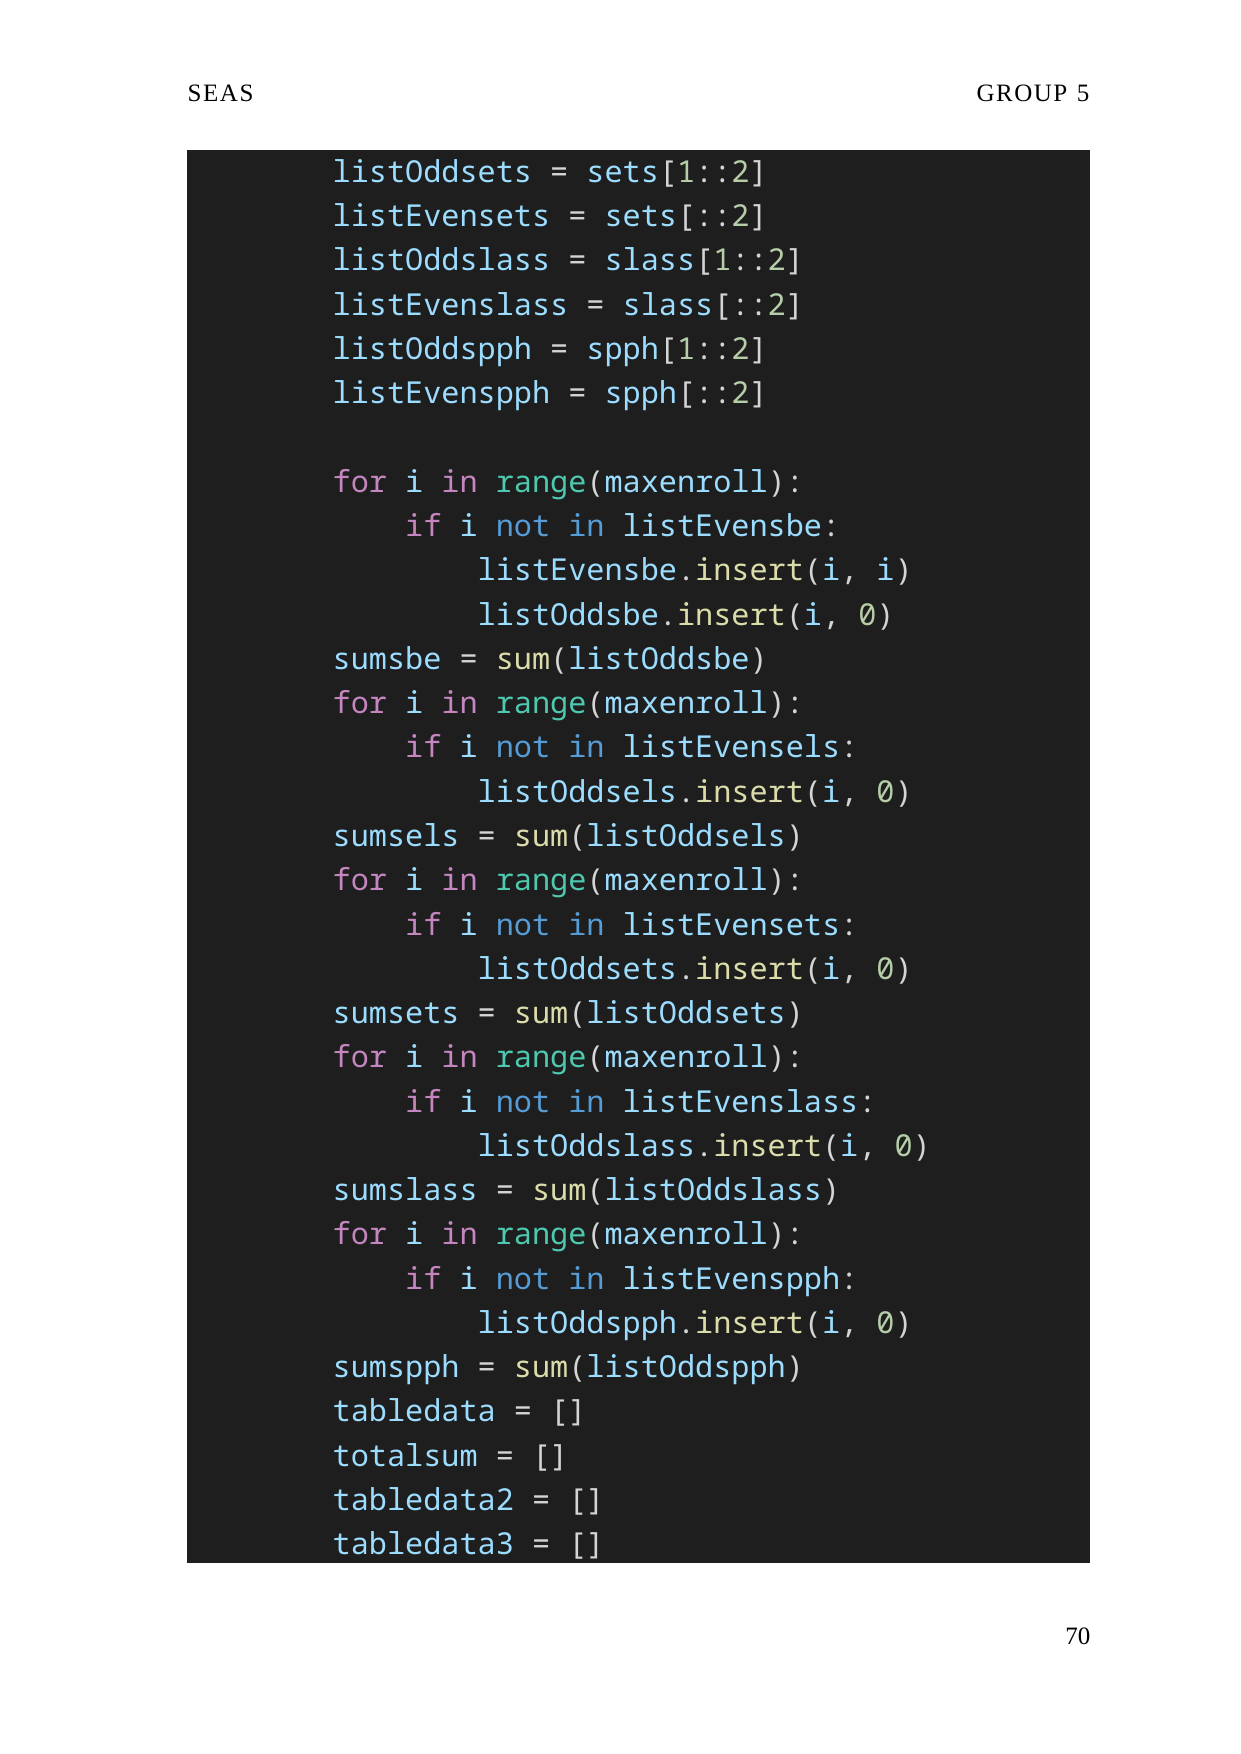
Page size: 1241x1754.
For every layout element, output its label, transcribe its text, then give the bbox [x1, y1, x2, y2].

text listEvensets = sets[::2] [187, 194, 1090, 235]
text for i in range(maxenroll): [187, 681, 1090, 722]
text sumsels = sum(listOddsels) [187, 814, 1090, 855]
text sumspph = sum(listOddspph) [187, 1345, 1090, 1386]
text listOddsets = sets[1::2] [187, 150, 1090, 191]
text sumsets = sum(listOddsets) [187, 991, 1090, 1032]
text for i in range(maxenroll): [187, 1035, 1090, 1077]
text for i in range(maxenroll): [187, 1212, 1090, 1254]
text if i not in listEvenspph: [187, 1257, 1090, 1298]
text listEvensbe.insert(i, i) [187, 548, 1090, 589]
text listOddsels.insert(i, 0) [187, 770, 1090, 811]
text listOddspph = spph[1::2] [187, 327, 1090, 368]
text tabledata2 = [] [187, 1478, 1090, 1519]
text listOddsbe.insert(i, 0) [187, 593, 1090, 634]
text listOddslass.insert(i, 0) [187, 1124, 1090, 1165]
text sumslass = sum(listOddslass) [187, 1168, 1090, 1209]
text sumsbe = sum(listOddsbe) [187, 637, 1090, 678]
text listEvenslass = slass[::2] [187, 283, 1090, 324]
text for i in range(maxenroll): [187, 858, 1090, 899]
text listOddslass = slass[1::2] [187, 238, 1090, 280]
text if i not in listEvenslass: [187, 1080, 1090, 1121]
text tabledata3 = [] [187, 1522, 1090, 1563]
text if i not in listEvensets: [187, 903, 1090, 944]
text listOddsets.insert(i, 0) [187, 947, 1090, 988]
text tabledata = [] [187, 1389, 1090, 1431]
text if i not in listEvensbe: [187, 504, 1090, 545]
text if i not in listEvensels: [187, 726, 1090, 767]
text for i in range(maxenroll): [187, 460, 1090, 501]
text listEvenspph = spph[::2] [187, 371, 1090, 412]
text totalsum = [] [187, 1434, 1090, 1475]
text listOddspph.insert(i, 0) [187, 1301, 1090, 1342]
